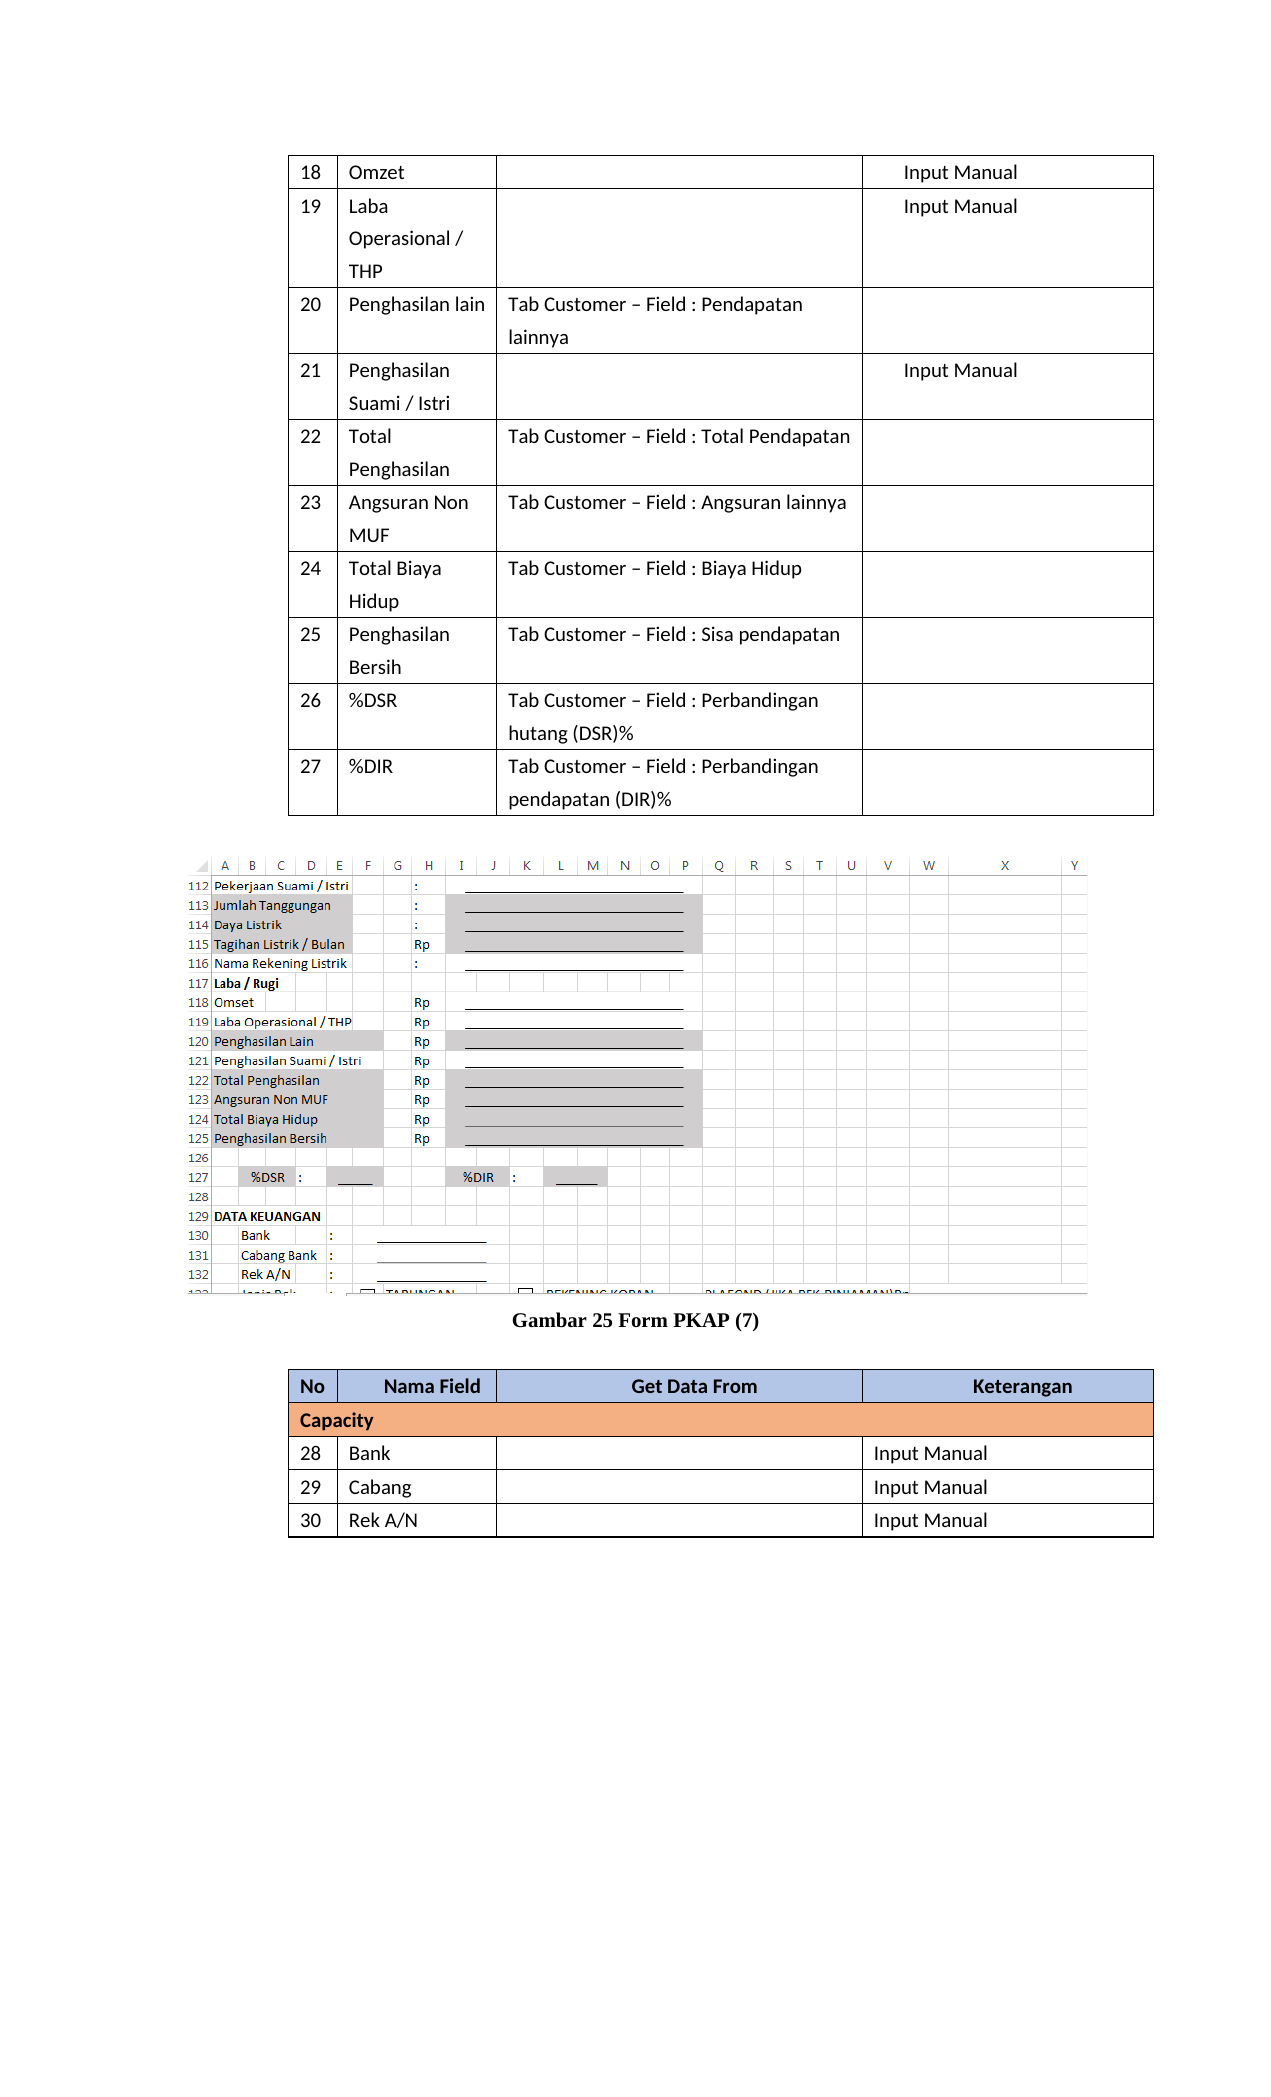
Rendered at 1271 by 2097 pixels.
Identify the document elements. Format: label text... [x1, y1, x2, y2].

table_cell 23 [289, 486, 337, 551]
table_cell [863, 420, 1153, 485]
table_cell Input Manual [863, 189, 1153, 287]
table_cell [863, 552, 1153, 617]
table_cell Angsuran Non MUF [338, 486, 496, 551]
table_cell 29 [289, 1470, 337, 1503]
table_cell Rek A/N [338, 1504, 496, 1536]
table_cell Tab Customer – Field : Pendapatan lainnya [497, 288, 862, 353]
table_cell Cabang [338, 1470, 496, 1503]
table_cell Input Manual [863, 1470, 1153, 1503]
table_cell Input Manual [863, 1504, 1153, 1536]
table_cell Tab Customer – Field : Perbandingan pendapatan (DIR)% [497, 750, 862, 815]
table_cell Input Manual [863, 156, 1153, 188]
table_cell %DSR [338, 684, 496, 749]
table_cell Omzet [338, 156, 496, 188]
table_cell [497, 1470, 862, 1503]
table_cell 22 [289, 420, 337, 485]
table_cell 21 [289, 354, 337, 419]
table_cell 30 [289, 1504, 337, 1536]
table_cell Input Manual [863, 1437, 1153, 1469]
table_cell 25 [289, 618, 337, 683]
table_cell Bank [338, 1437, 496, 1469]
table_cell [497, 354, 862, 419]
table_cell Capacity [289, 1403, 1153, 1436]
table_cell 26 [289, 684, 337, 749]
table_cell Penghasilan Bersih [338, 618, 496, 683]
table_cell %DIR [338, 750, 496, 815]
table_cell [497, 156, 862, 188]
table_header Get Data From [497, 1370, 862, 1402]
table_header Keterangan [863, 1370, 1153, 1402]
table_cell Tab Customer – Field : Angsuran lainnya [497, 486, 862, 551]
table_cell [497, 1437, 862, 1469]
table_cell 27 [289, 750, 337, 815]
table_cell [497, 189, 862, 287]
table_cell Total Biaya Hidup [338, 552, 496, 617]
text Gambar 25 Form PKAP (7) [187, 1304, 1083, 1336]
table_cell Tab Customer – Field : Sisa pendapatan [497, 618, 862, 683]
table_cell 19 [289, 189, 337, 287]
table_cell Tab Customer – Field : Biaya Hidup [497, 552, 862, 617]
table_cell Input Manual [863, 354, 1153, 419]
table_cell [863, 288, 1153, 353]
table_cell 20 [289, 288, 337, 353]
table_cell Penghasilan lain [338, 288, 496, 353]
table_header Nama Field [338, 1370, 496, 1402]
table_cell 18 [289, 156, 337, 188]
table_cell Total Penghasilan [338, 420, 496, 485]
table_cell [863, 618, 1153, 683]
table_cell Penghasilan Suami / Istri [338, 354, 496, 419]
table_cell [497, 1504, 862, 1536]
table_cell [863, 486, 1153, 551]
table_cell 28 [289, 1437, 337, 1469]
table_header No [289, 1370, 337, 1402]
table_cell Tab Customer – Field : Perbandingan hutang (DSR)% [497, 684, 862, 749]
table_cell Tab Customer – Field : Total Pendapatan [497, 420, 862, 485]
table_cell [863, 750, 1153, 815]
table_cell 24 [289, 552, 337, 617]
table_cell [863, 684, 1153, 749]
table_cell Laba Operasional / THP [338, 189, 496, 287]
